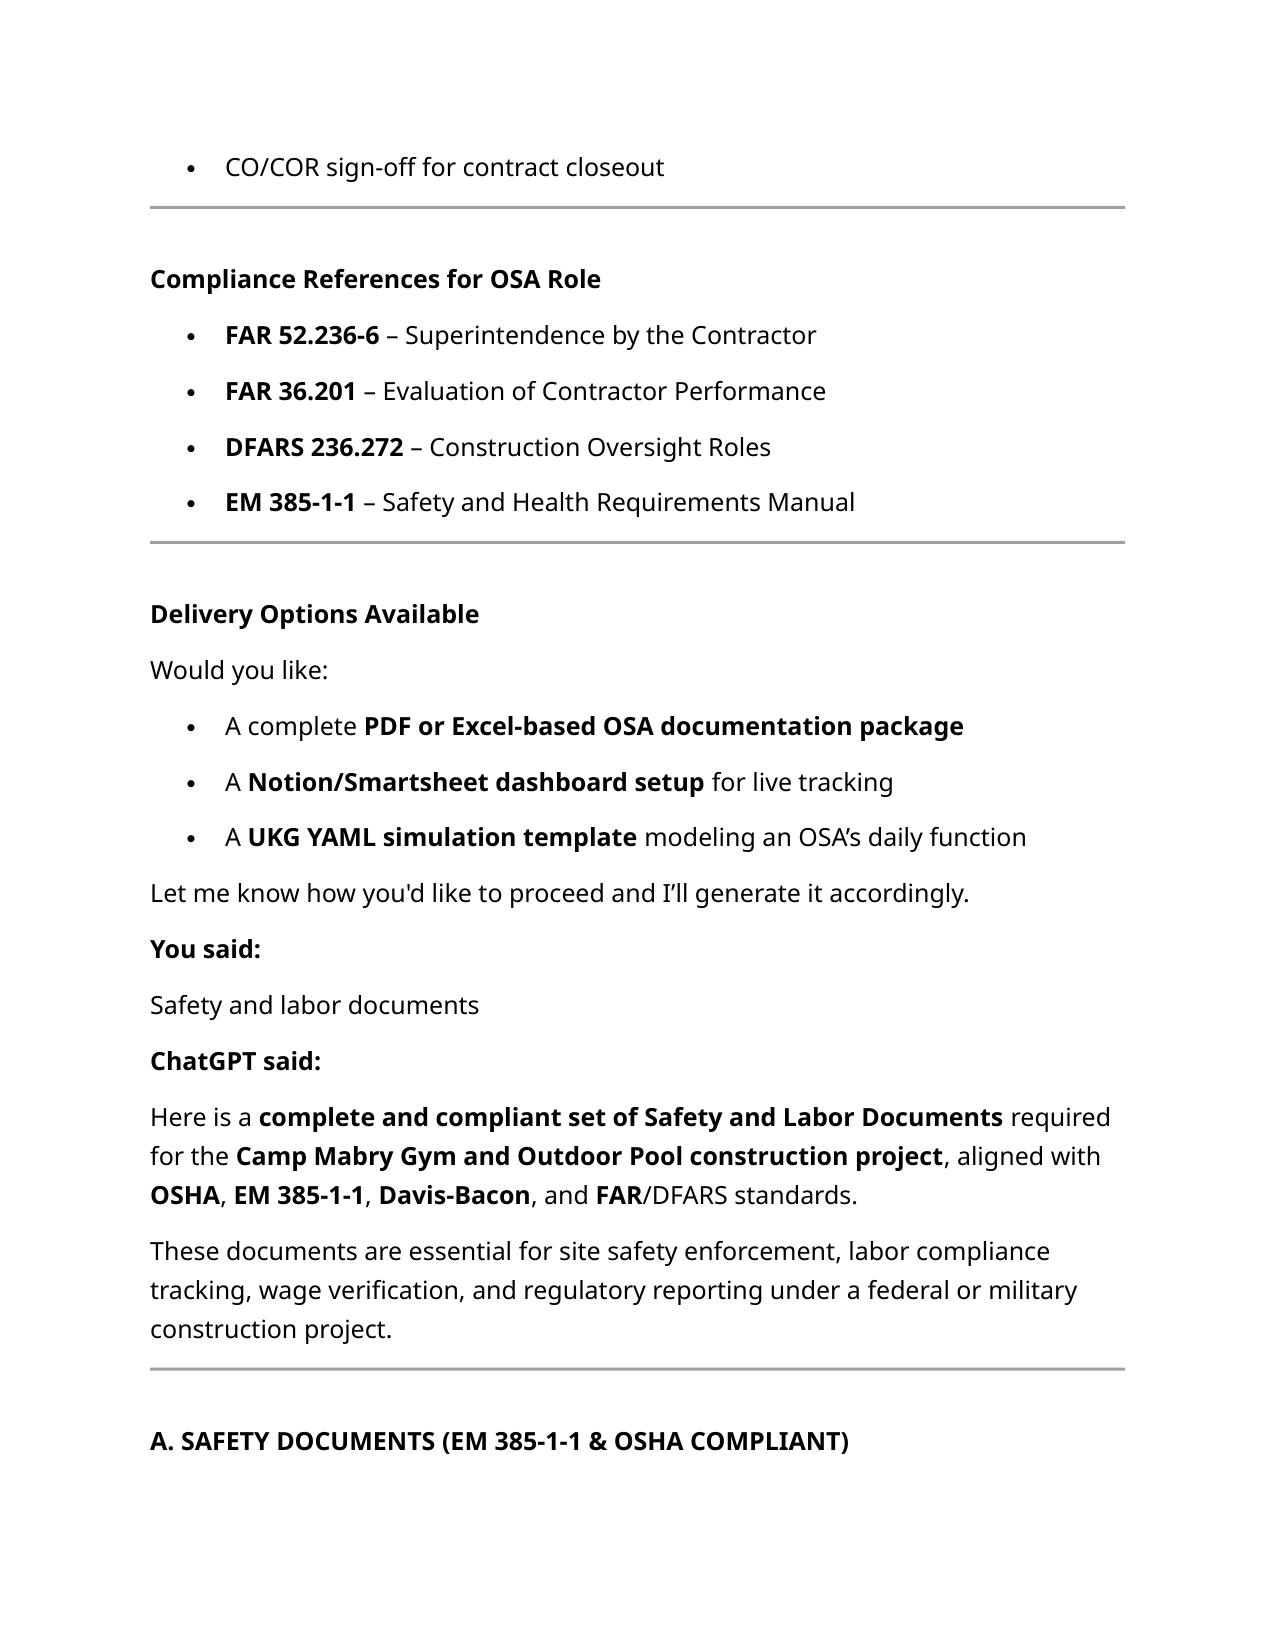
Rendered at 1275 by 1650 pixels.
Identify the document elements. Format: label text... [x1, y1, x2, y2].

text Here is a complete and compliant set of Safety and Labor Documents required for the Camp Mabry Gym and Outdoor Pool construction project, aligned with OSHA, EM 385-1-1, Davis-Bacon, and FAR/DFARS standards. [150, 1099, 1125, 1212]
list DFARS 236.272 – Construction Oversight Roles [187, 429, 1125, 463]
list A UKG YAML simulation template modeling an OSA’s daily function [187, 820, 1125, 854]
list FAR 52.236-6 – Superintendence by the Contractor [187, 317, 1125, 352]
text A. SAFETY DOCUMENTS (EM 385-1-1 & OSHA COMPLIANT) [150, 1423, 1125, 1457]
text These documents are essential for site safety enforcement, labor compliance tracking, wage verification, and regulatory reporting under a federal or military construction project. [150, 1233, 1125, 1346]
list A Notion/Smartsheet dashboard setup for live tracking [187, 764, 1125, 798]
text Compliance References for OSA Role [150, 262, 1125, 296]
text ChatGPT said: [150, 1043, 1125, 1077]
text Delivery Options Available [150, 597, 1125, 631]
list A complete PDF or Excel-based OSA documentation package [187, 708, 1125, 742]
list FAR 36.201 – Evaluation of Contractor Performance [187, 373, 1125, 407]
list EM 385-1-1 – Safety and Health Requirements Manual [187, 485, 1125, 519]
list CO/COR sign-off for contract closeout [187, 150, 1125, 184]
text You said: [150, 932, 1125, 966]
text Would you like: [150, 652, 1125, 687]
text Safety and labor documents [150, 987, 1125, 1022]
text Let me know how you'd like to proceed and I’ll generate it accordingly. [150, 876, 1125, 910]
